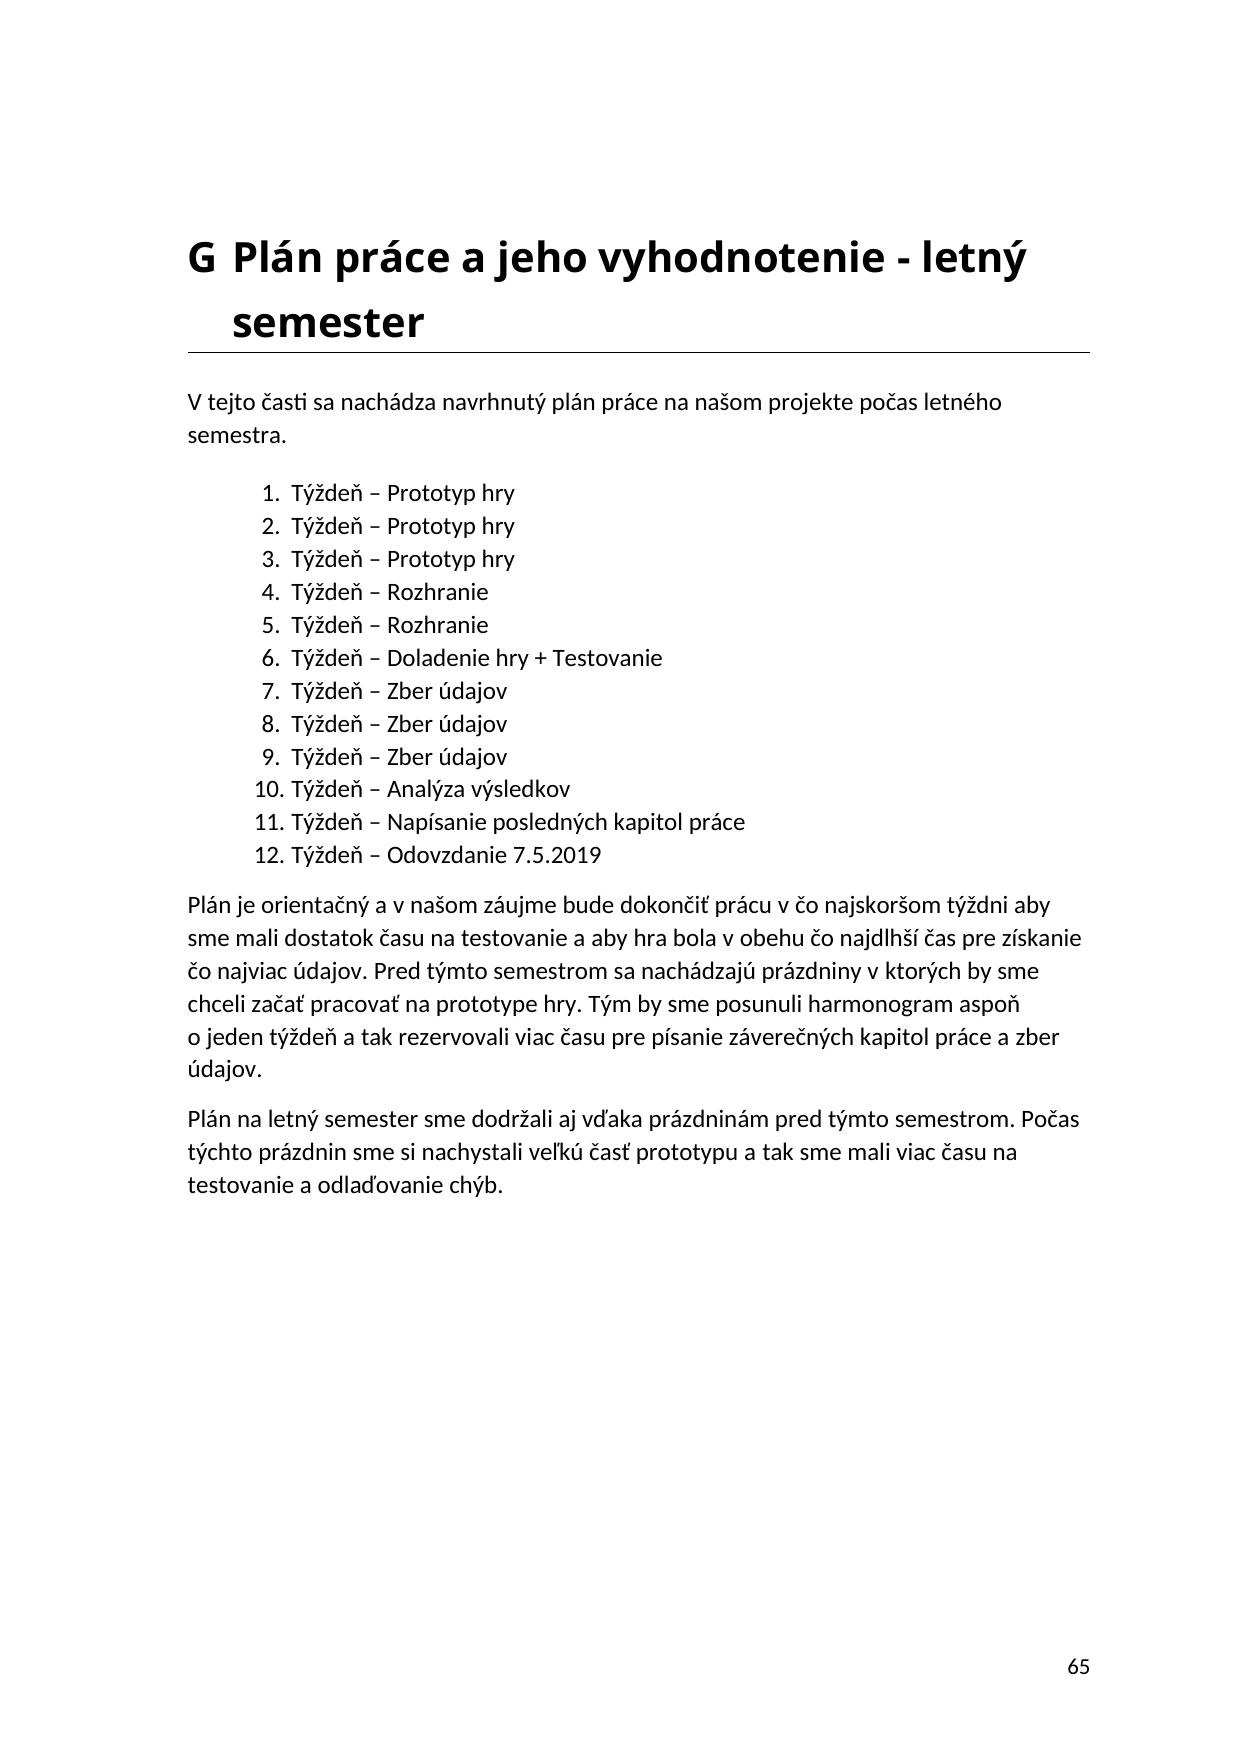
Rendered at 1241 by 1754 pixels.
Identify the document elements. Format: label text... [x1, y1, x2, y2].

text Plán je orientačný a v našom záujme bude dokončiť prácu v čo najskoršom týždni aby sme mali dostatok času na testovanie a aby hra bola v obehu čo najdlhší čas pre získanie čo najviac údajov. Pred týmto semestrom sa nachádzajú prázdniny v ktorých by sme chceli začať pracovať na prototype hry. Tým by sme posunuli harmonogram aspoň o jeden týždeň a tak rezervovali viac času pre písanie záverečných kapitol práce a zber údajov. [187, 889, 1090, 1084]
list Týždeň – Odovzdanie 7.5.2019 [253, 839, 1090, 870]
list Týždeň – Prototyp hry [261, 543, 1090, 574]
text V tejto časti sa nachádza navrhnutý plán práce na našom projekte počas letného semestra. [187, 386, 1090, 450]
list Plán práce a jeho vyhodnotenie - letný semester [187, 228, 1090, 353]
text Plán na letný semester sme dodržali aj vďaka prázdninám pred týmto semestrom. Počas týchto prázdnin sme si nachystali veľkú časť prototypu a tak sme mali viac času na testovanie a odlaďovanie chýb. [187, 1103, 1090, 1199]
list Týždeň – Prototyp hry [261, 477, 1090, 508]
list Týždeň – Rozhranie [261, 576, 1090, 607]
list Týždeň – Analýza výsledkov [253, 773, 1090, 804]
list Týždeň – Zber údajov [261, 741, 1090, 771]
list Týždeň – Zber údajov [261, 708, 1090, 738]
list Týždeň – Prototyp hry [261, 510, 1090, 541]
list Týždeň – Zber údajov [261, 675, 1090, 705]
list Týždeň – Doladenie hry + Testovanie [261, 642, 1090, 672]
list Týždeň – Napísanie posledných kapitol práce [253, 806, 1090, 837]
list Týždeň – Rozhranie [261, 609, 1090, 639]
